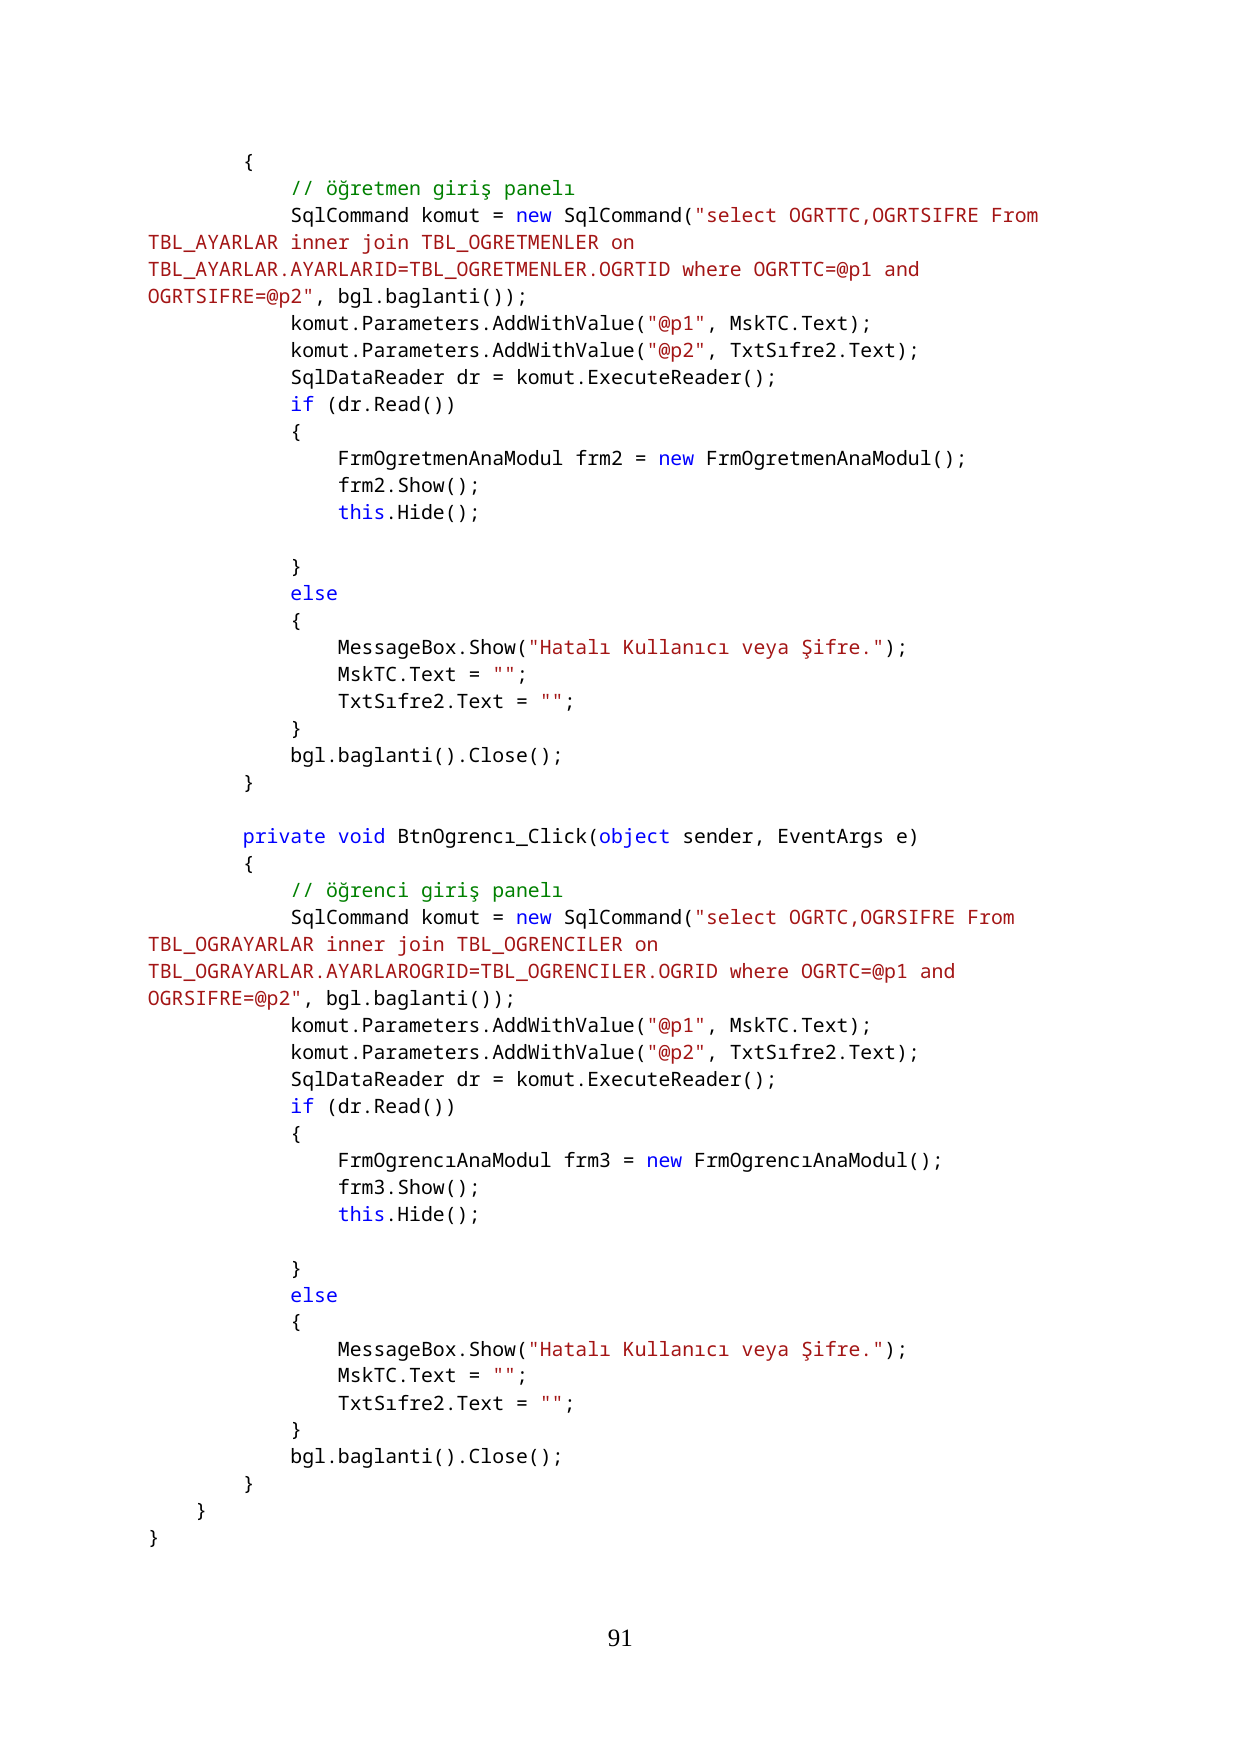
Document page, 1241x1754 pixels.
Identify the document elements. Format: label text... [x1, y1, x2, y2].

text { [148, 417, 1092, 444]
text bgl.baglanti().Close(); [148, 1443, 1092, 1470]
text private void BtnOgrencı_Click(object sender, EventArgs e) [148, 822, 1092, 849]
text MessageBox.Show("Hatalı Kullanıcı veya Şifre."); [148, 633, 1092, 660]
text // öğrenci giriş panelı [148, 876, 1092, 903]
text MskTC.Text = ""; [148, 660, 1092, 687]
text } [148, 1254, 1092, 1281]
text komut.Parameters.AddWithValue("@p2", TxtSıfre2.Text); [148, 1038, 1092, 1065]
text } [148, 1497, 1092, 1524]
text } [148, 1416, 1092, 1443]
text SqlCommand komut = new SqlCommand("select OGRTC,OGRSIFRE From TBL_OGRAYARLAR inner join TBL_OGRENCILER on TBL_OGRAYARLAR.AYARLAROGRID=TBL_OGRENCILER.OGRID where OGRTC=@p1 and OGRSIFRE=@p2", bgl.baglanti()); [148, 903, 1092, 1011]
text } [148, 714, 1092, 741]
text FrmOgrencıAnaModul frm3 = new FrmOgrencıAnaModul(); [148, 1146, 1092, 1173]
text // öğretmen giriş panelı [148, 175, 1092, 202]
text bgl.baglanti().Close(); [148, 741, 1092, 768]
text komut.Parameters.AddWithValue("@p1", MskTC.Text); [148, 309, 1092, 337]
text this.Hide(); [148, 498, 1092, 525]
text SqlDataReader dr = komut.ExecuteReader(); [148, 1065, 1092, 1092]
text { [148, 606, 1092, 633]
text } [148, 552, 1092, 579]
text MessageBox.Show("Hatalı Kullanıcı veya Şifre."); [148, 1335, 1092, 1362]
text } [148, 768, 1092, 795]
text } [148, 1470, 1092, 1497]
text FrmOgretmenAnaModul frm2 = new FrmOgretmenAnaModul(); [148, 444, 1092, 471]
text { [148, 849, 1092, 876]
text TxtSıfre2.Text = ""; [148, 1389, 1092, 1416]
text if (dr.Read()) [148, 1092, 1092, 1119]
text } [148, 1524, 1092, 1551]
text { [148, 1119, 1092, 1146]
text if (dr.Read()) [148, 391, 1092, 417]
text TxtSıfre2.Text = ""; [148, 687, 1092, 714]
text this.Hide(); [148, 1200, 1092, 1227]
text MskTC.Text = ""; [148, 1362, 1092, 1389]
text else [148, 579, 1092, 606]
text komut.Parameters.AddWithValue("@p1", MskTC.Text); [148, 1011, 1092, 1038]
text SqlCommand komut = new SqlCommand("select OGRTTC,OGRTSIFRE From TBL_AYARLAR inner join TBL_OGRETMENLER on TBL_AYARLAR.AYARLARID=TBL_OGRETMENLER.OGRTID where OGRTTC=@p1 and OGRTSIFRE=@p2", bgl.baglanti()); [148, 202, 1092, 309]
text SqlDataReader dr = komut.ExecuteReader(); [148, 363, 1092, 391]
text komut.Parameters.AddWithValue("@p2", TxtSıfre2.Text); [148, 337, 1092, 363]
text { [148, 1308, 1092, 1335]
text { [148, 148, 1092, 175]
text frm2.Show(); [148, 471, 1092, 498]
text frm3.Show(); [148, 1173, 1092, 1200]
text else [148, 1281, 1092, 1308]
